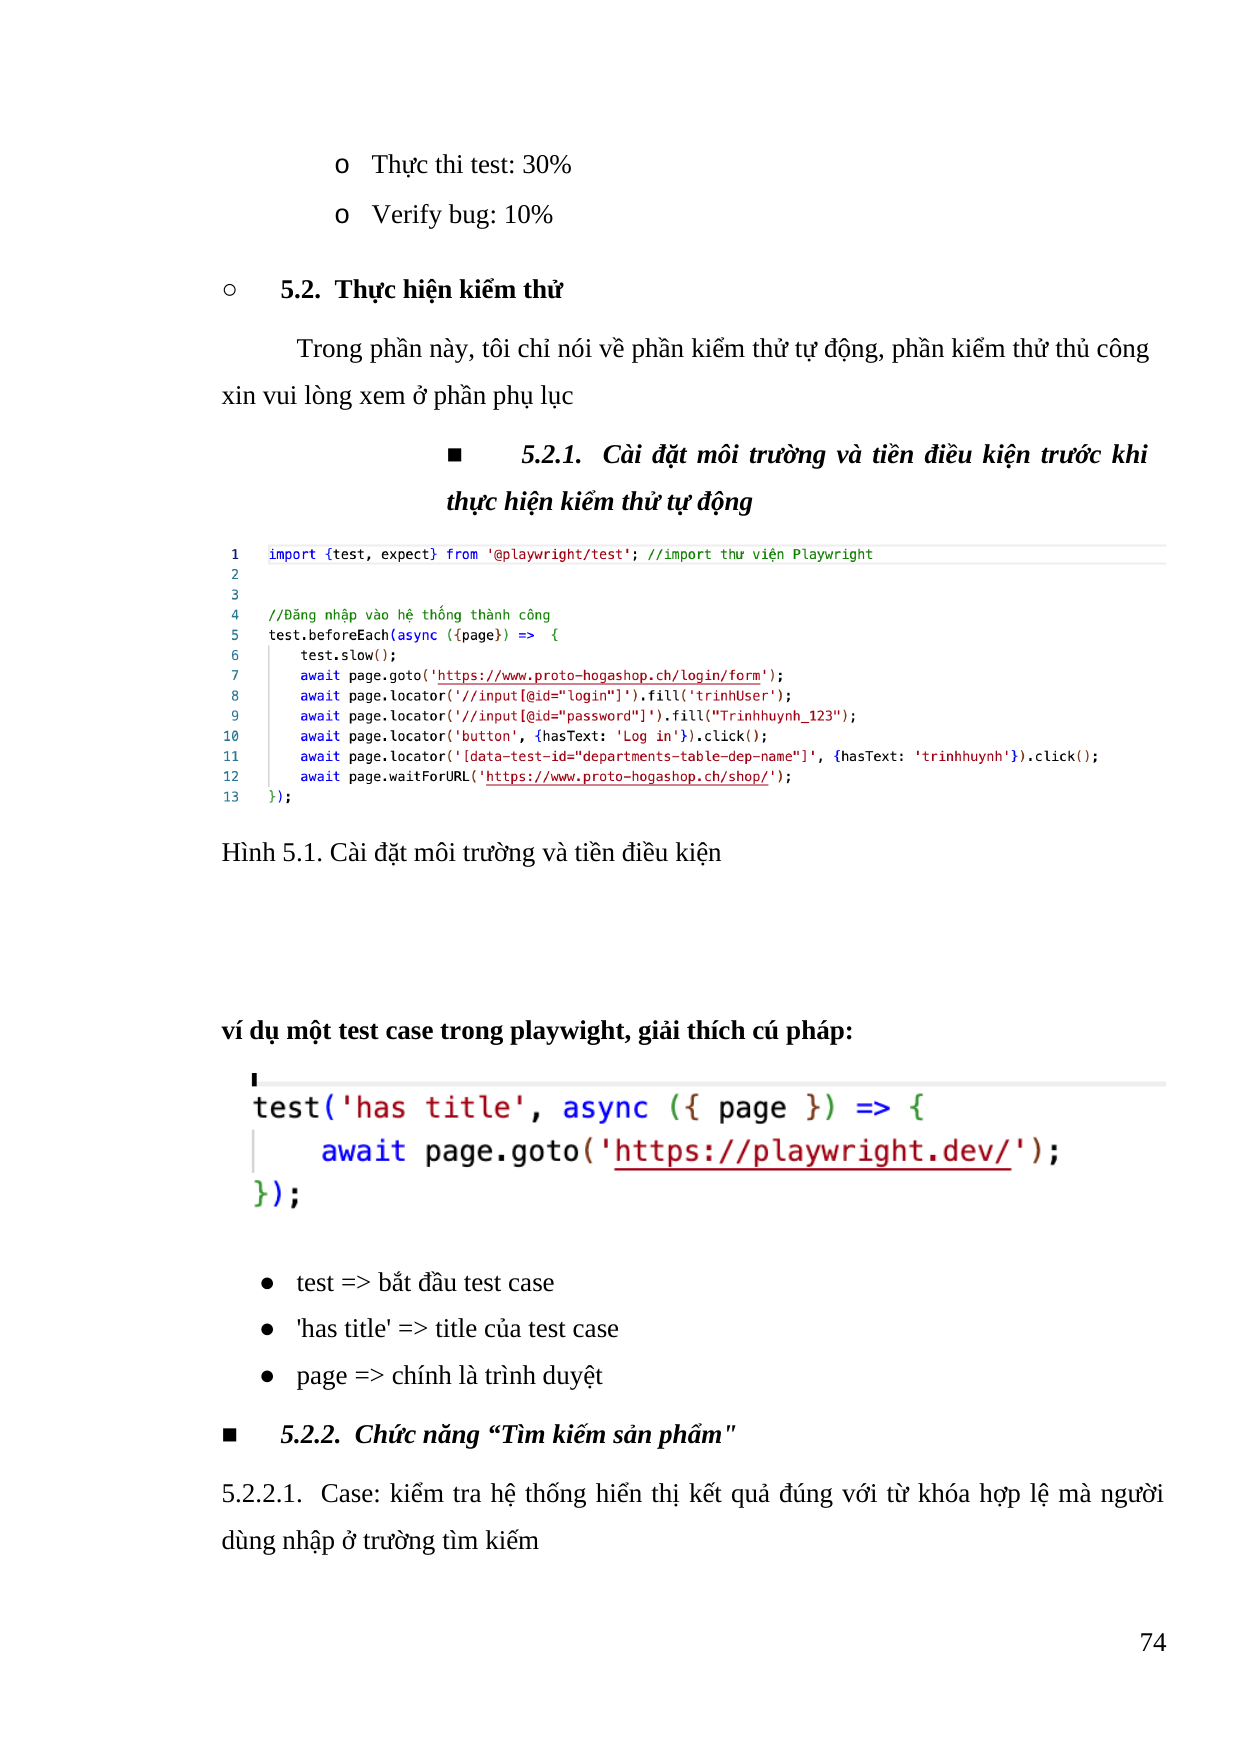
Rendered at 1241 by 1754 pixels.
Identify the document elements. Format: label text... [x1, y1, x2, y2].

list 'has title' => title của test case [259, 1312, 1151, 1343]
picture [221, 543, 1167, 809]
list Thực thi test: 30% [334, 148, 1166, 181]
text Hình 5.1. Cài đặt môi trường và tiền điều kiện [221, 836, 1151, 867]
list test => bắt đầu test case [259, 1266, 1151, 1297]
subtitle 5.2. Thực hiện kiểm thử [221, 273, 1166, 304]
subtitle 5.2.1. Cài đặt môi trường và tiền điều kiện trước khi thực hiện kiểm thử tự động [446, 438, 1151, 516]
subtitle 5.2.2. Chức năng “Tìm kiếm sản phẩm" [221, 1418, 1151, 1449]
picture [221, 1073, 1167, 1238]
text ví dụ một test case trong playwight, giải thích cú pháp: [221, 1014, 1151, 1045]
list page => chính là trình duyệt [259, 1359, 1151, 1390]
text 5.2.2.1. Case: kiểm tra hệ thống hiển thị kết quả đúng với từ khóa hợp lệ mà người dùng nhập ở trường tìm kiếm [221, 1477, 1166, 1555]
text Trong phần này, tôi chỉ nói về phần kiểm thử tự động, phần kiểm thử thủ công xin vui lòng xem ở phần phụ lục [221, 332, 1151, 410]
list Verify bug: 10% [334, 198, 1166, 231]
